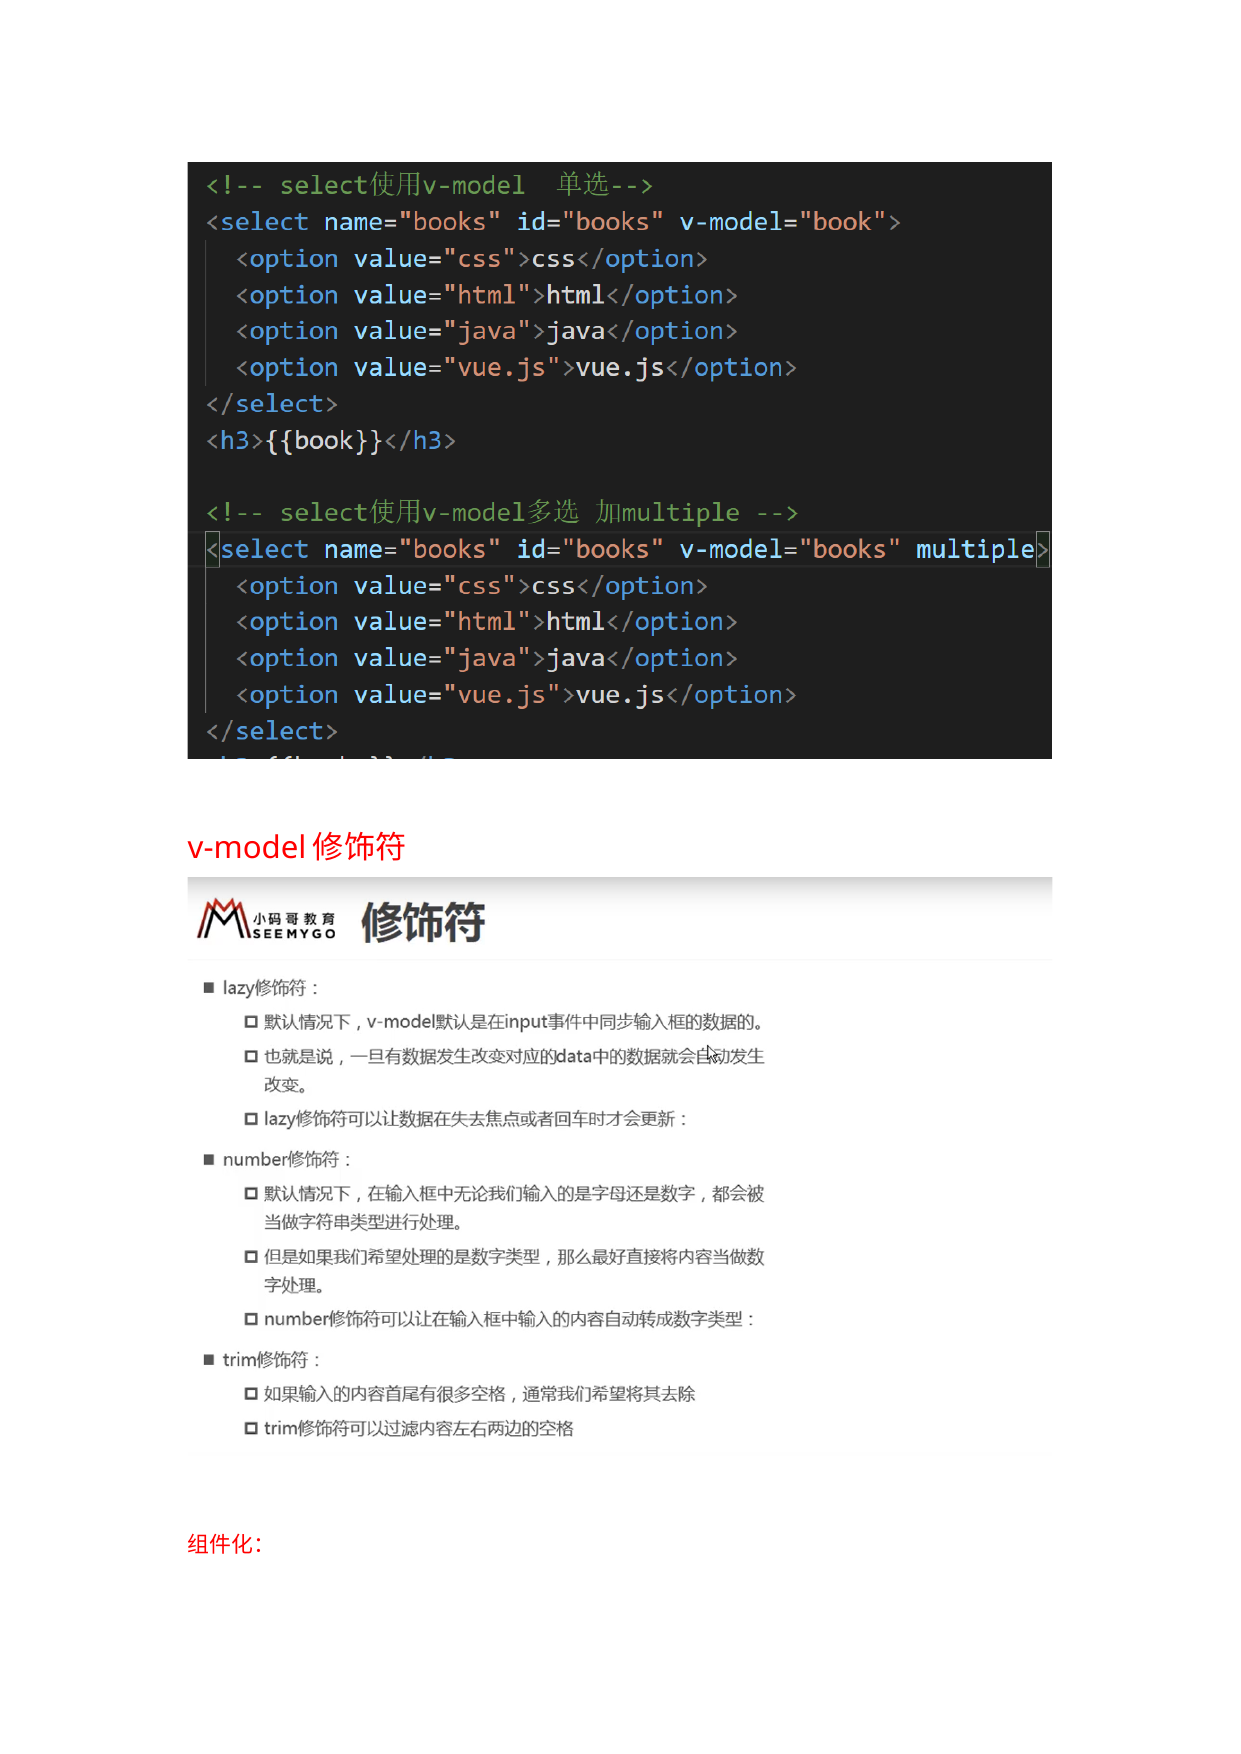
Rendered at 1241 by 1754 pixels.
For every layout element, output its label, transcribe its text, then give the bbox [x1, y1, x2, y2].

picture [187, 162, 1052, 759]
text 组件化： [187, 1527, 1053, 1559]
text v-model修饰符 [187, 812, 1053, 877]
picture [187, 877, 1053, 1456]
